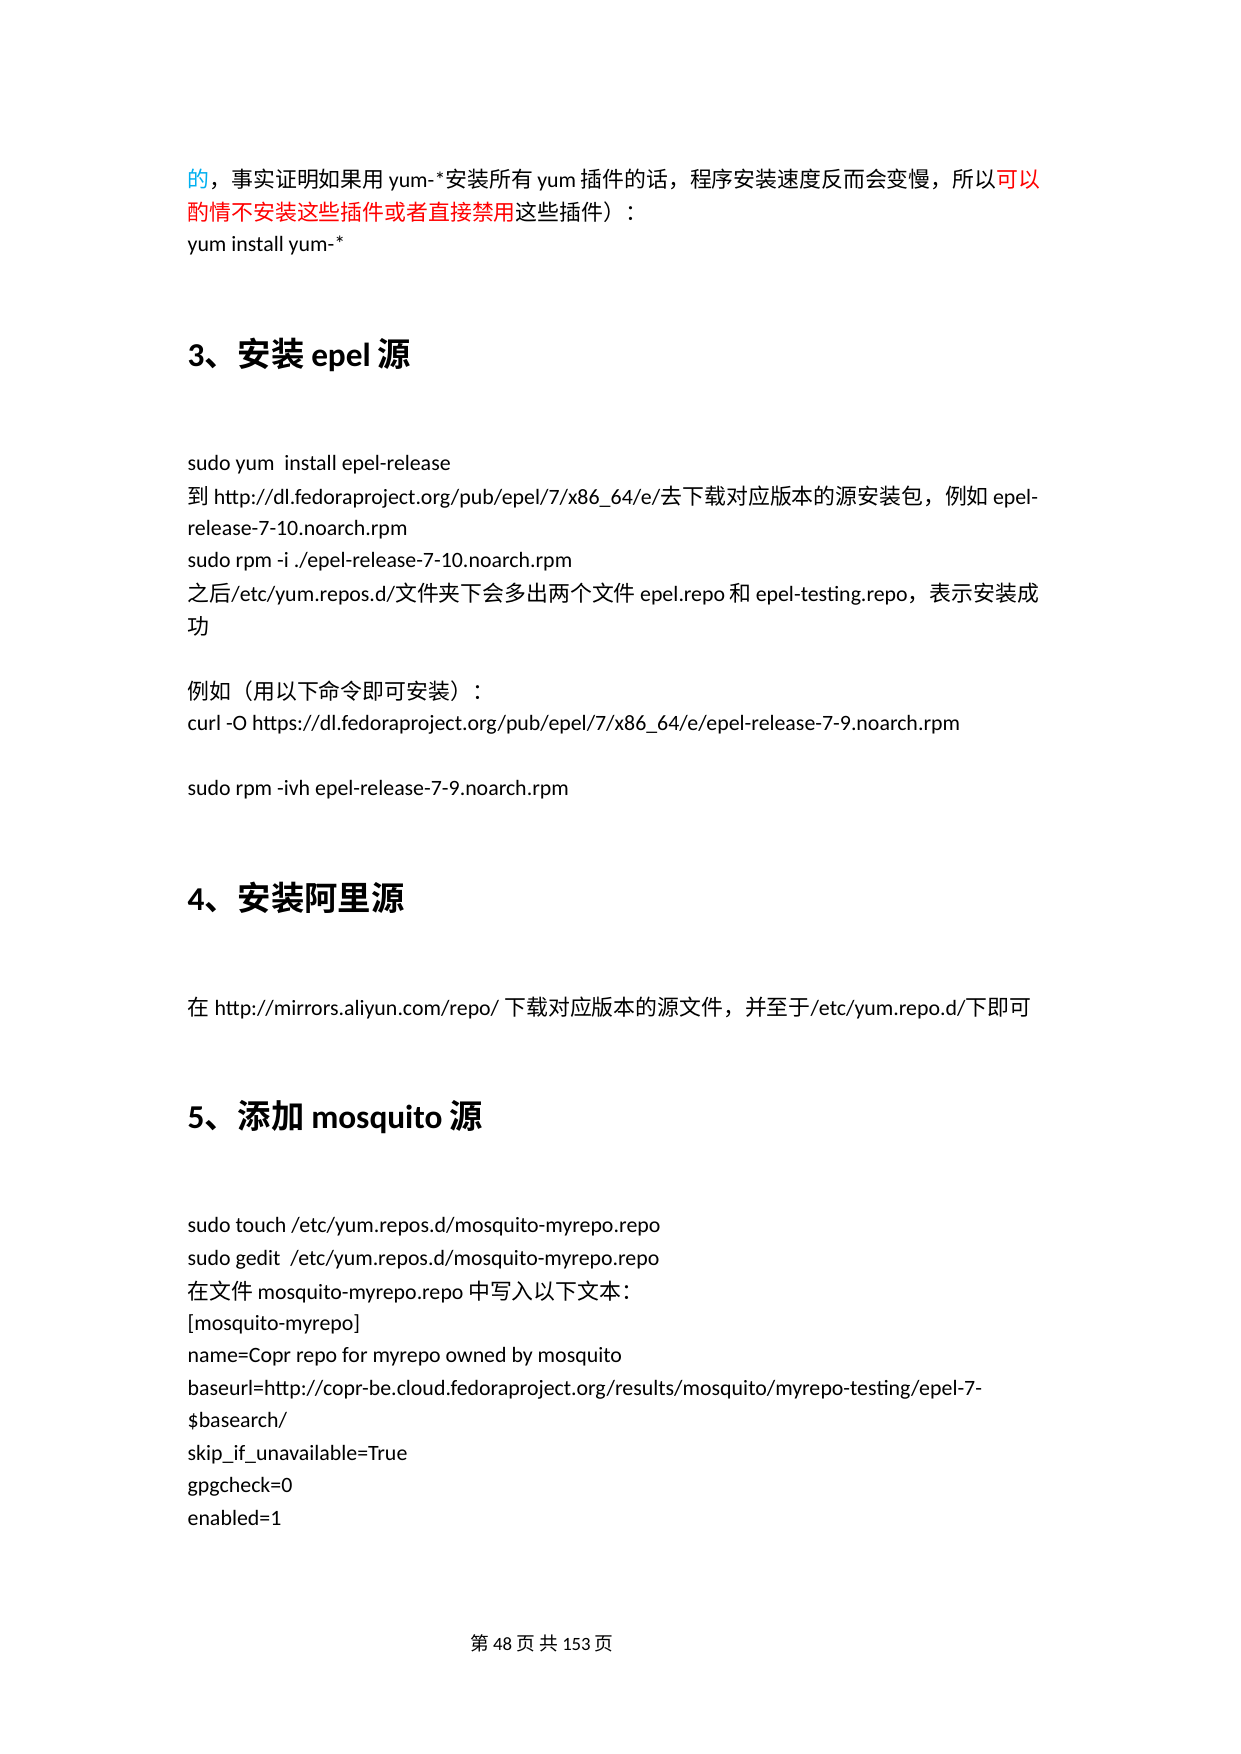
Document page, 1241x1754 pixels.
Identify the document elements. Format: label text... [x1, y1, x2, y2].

text 之后/etc/yum.repos.d/文件夹下会多出两个文件epel.repo和epel-testing.repo，表示安装成功 [187, 576, 1053, 641]
text sudo rpm -i ./epel-release-7-10.noarch.rpm [187, 543, 1053, 576]
text yum install yum-* [187, 227, 1053, 259]
text 在文件mosquito-myrepo.repo中写入以下文本： [187, 1273, 1053, 1306]
text 例如（用以下命令即可安装）： [187, 673, 1053, 706]
text skip_if_unavailable=True [187, 1436, 1053, 1468]
text sudo rpm -ivh epel-release-7-9.noarch.rpm [187, 771, 1053, 803]
subtitle 4、安装阿里源 [187, 863, 1053, 928]
text 在 http://mirrors.aliyun.com/repo/ 下载对应版本的源文件，并至于/etc/yum.repo.d/下即可 [187, 990, 1053, 1022]
text [mosquito-myrepo] [187, 1306, 1053, 1338]
text sudo touch /etc/yum.repos.d/mosquito-myrepo.repo [187, 1208, 1053, 1241]
text gpgcheck=0 [187, 1468, 1053, 1501]
subtitle 5、添加mosquito源 [187, 1082, 1053, 1147]
text name=Copr repo for myrepo owned by mosquito [187, 1338, 1053, 1371]
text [187, 162, 1053, 227]
subtitle 3、安装epel源 [187, 319, 1053, 384]
text baseurl=http://copr-be.cloud.fedoraproject.org/results/mosquito/myrepo-testing/epel-7-$basearch/ [187, 1371, 1053, 1436]
text sudo gedit /etc/yum.repos.d/mosquito-myrepo.repo [187, 1241, 1053, 1273]
text 到http://dl.fedoraproject.org/pub/epel/7/x86_64/e/去下载对应版本的源安装包，例如epel-release-7-10.noarch.rpm [187, 478, 1053, 543]
text enabled=1 [187, 1501, 1053, 1533]
text curl -O https://dl.fedoraproject.org/pub/epel/7/x86_64/e/epel-release-7-9.noarch.rpm [187, 706, 1053, 738]
text sudo yum install epel-release [187, 446, 1053, 478]
